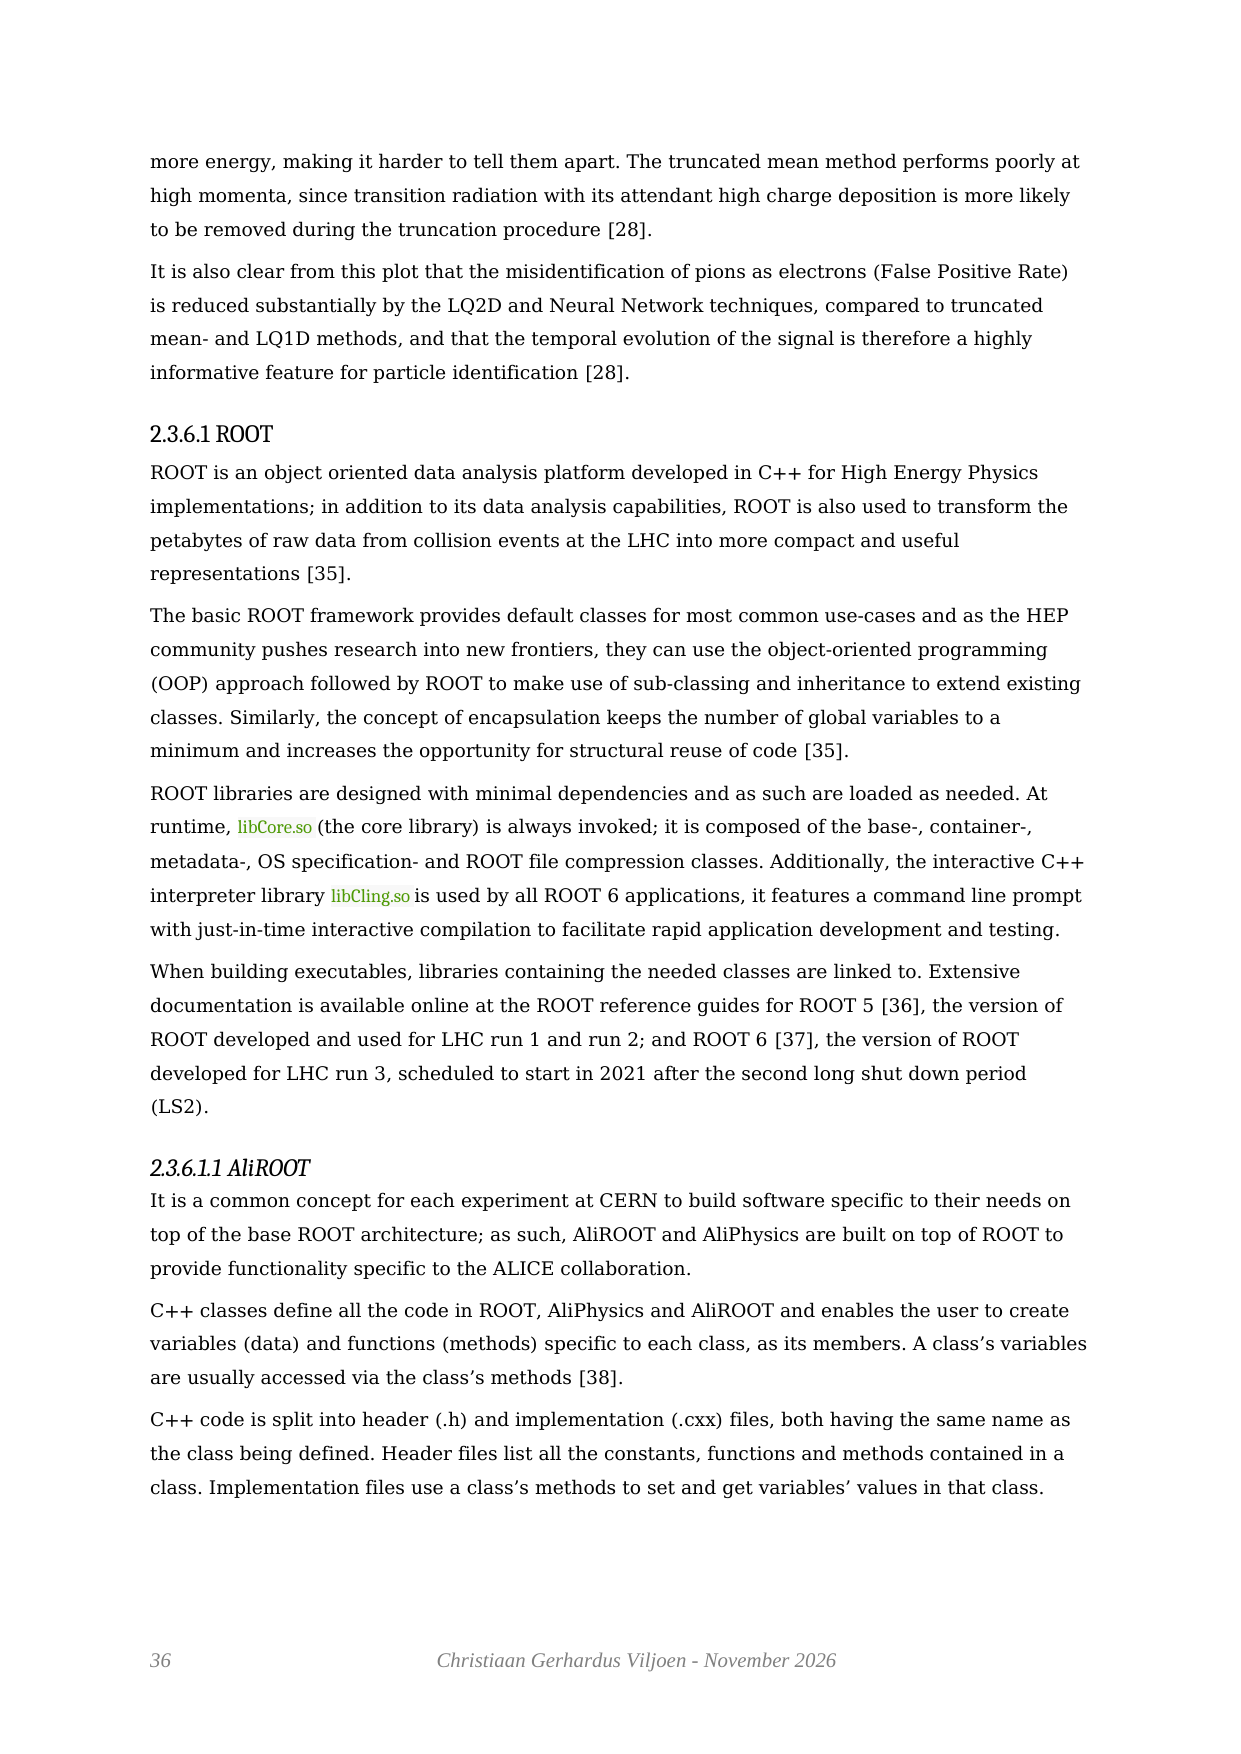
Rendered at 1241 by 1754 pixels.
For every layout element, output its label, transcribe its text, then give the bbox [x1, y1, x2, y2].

subtitle ROOT [150, 419, 1090, 448]
text ROOT libraries are designed with minimal dependencies and as such are loaded as needed. At runtime, libCore.so (the core library) is always invoked; it is composed of the base-, container-, metadata-, OS specification- and ROOT file compression classes. Additionally, the interactive C++ interpreter library libCling.so is used by all ROOT 6 applications, it features a command line prompt with just-in-time interactive compilation to facilitate rapid application development and testing. [150, 781, 1090, 940]
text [150, 150, 1090, 240]
text It is a common concept for each experiment at CERN to build software specific to their needs on top of the base ROOT architecture; as such, AliROOT and AliPhysics are built on top of ROOT to provide functionality specific to the ALICE collaboration. [150, 1189, 1090, 1279]
text C++ code is split into header (.h) and implementation (.cxx) files, both having the same name as the class being defined. Header files list all the constants, functions and methods contained in a class. Implementation files use a class’s methods to set and get variables’ values in that class. [150, 1408, 1090, 1498]
text It is also clear from this plot that the misidentification of pions as electrons (False Positive Rate) is reduced substantially by the LQ2D and Neural Network techniques, compared to truncated mean- and LQ1D methods, and that the temporal evolution of the signal is therefore a highly informative feature for particle identification . [150, 259, 1090, 383]
text C++ classes define all the code in ROOT, AliPhysics and AliROOT and enables the user to create variables (data) and functions (methods) specific to each class, as its members. A class’s variables are usually accessed via the class’s methods . [150, 1298, 1090, 1388]
text ROOT is an object oriented data analysis platform developed in C++ for High Energy Physics implementations; in addition to its data analysis capabilities, ROOT is also used to transform the petabytes of raw data from collision events at the LHC into more compact and useful representations . [150, 461, 1090, 584]
text When building executables, libraries containing the needed classes are linked to. Extensive documentation is available online at the ROOT reference guides for ROOT 5 , the version of ROOT developed and used for LHC run 1 and run 2; and ROOT 6 , the version of ROOT developed for LHC run 3, scheduled to start in 2021 after the second long shut down period (LS2). [150, 960, 1090, 1117]
text The basic ROOT framework provides default classes for most common use-cases and as the HEP community pushes research into new frontiers, they can use the object-oriented programming (OOP) approach followed by ROOT to make use of sub-classing and inheritance to extend existing classes. Similarly, the concept of encapsulation keeps the number of global variables to a minimum and increases the opportunity for structural reuse of code . [150, 604, 1090, 762]
subtitle AliROOT [150, 1154, 1090, 1182]
